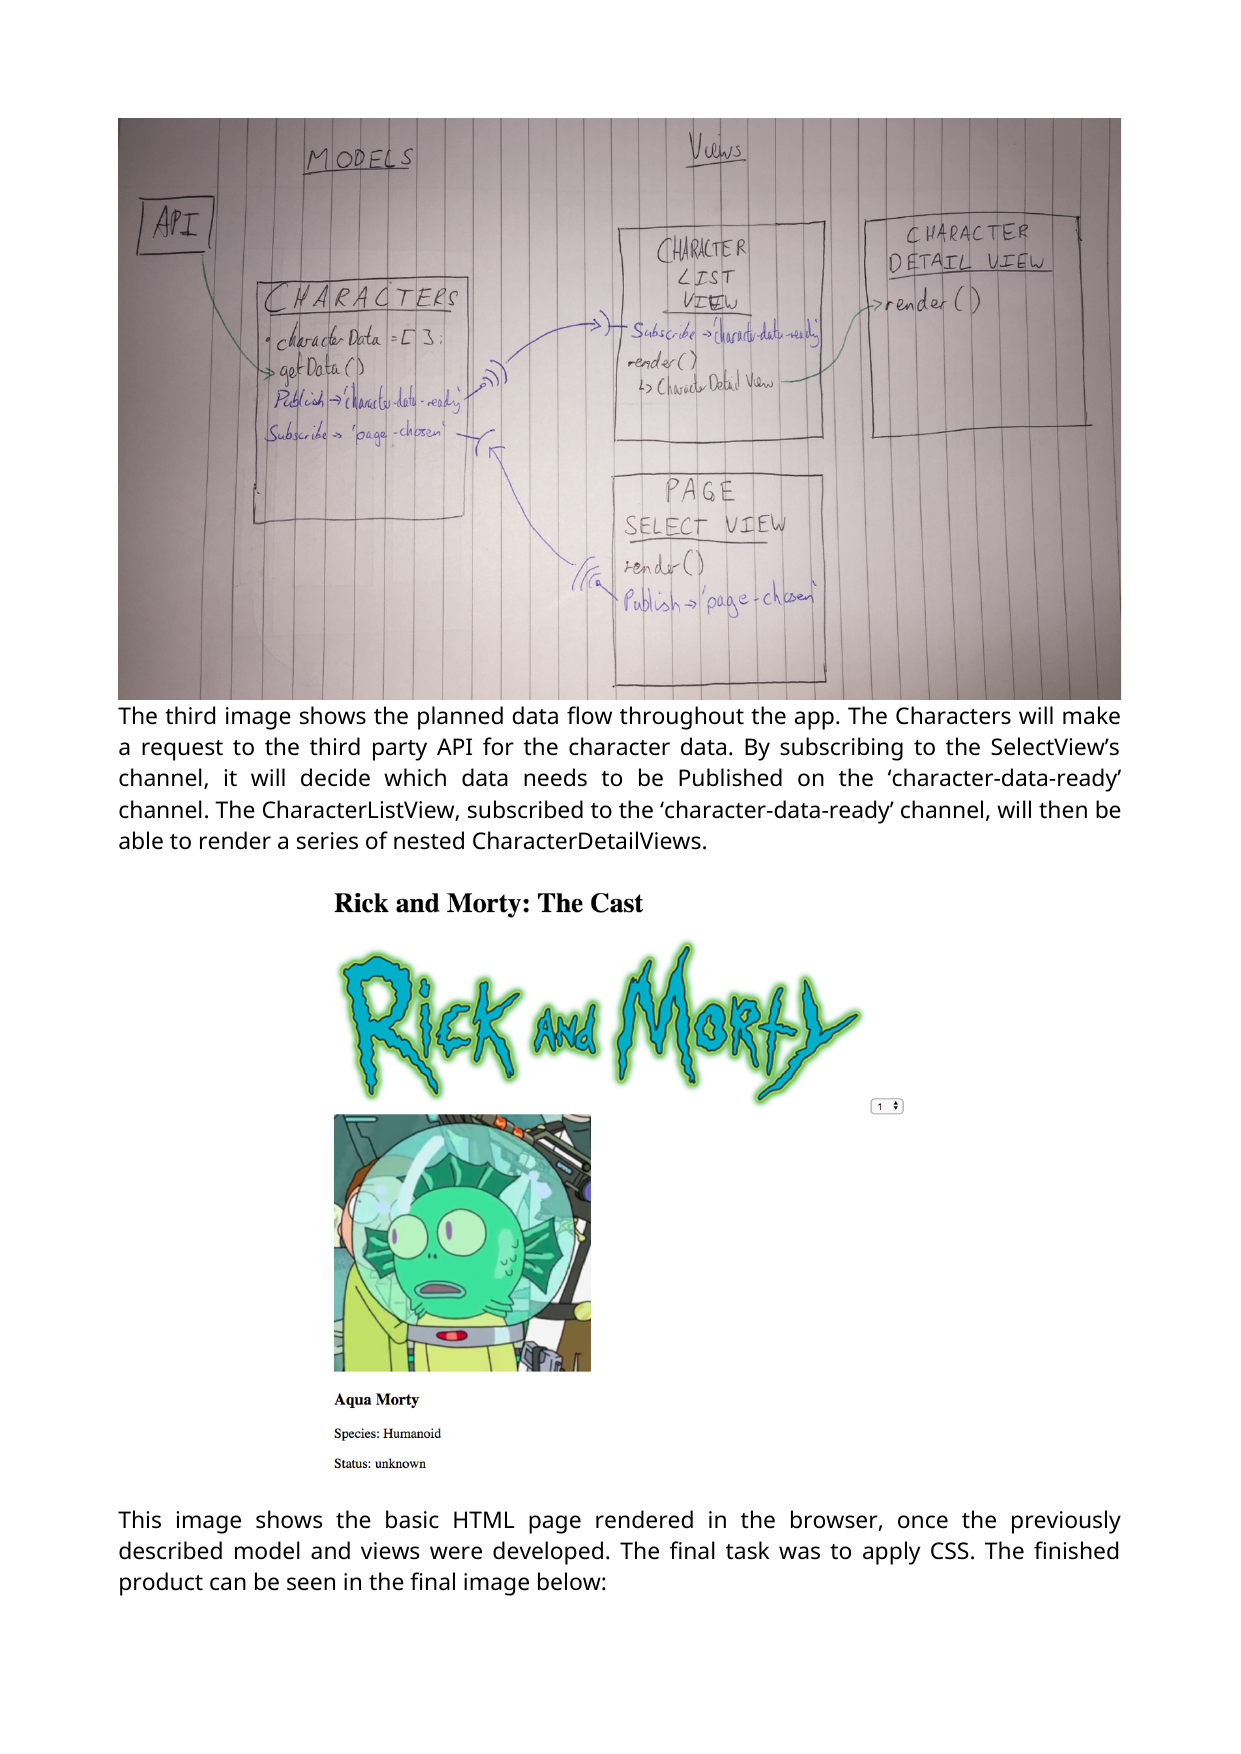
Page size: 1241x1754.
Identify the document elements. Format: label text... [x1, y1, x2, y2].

picture [328, 887, 913, 1473]
text The third image shows the planned data flow throughout the app. The Characters will make a request to the third party API for the character data. By subscribing to the SelectView’s channel, it will decide which data needs to be Published on the ‘character-data-ready’ channel. The CharacterListView, subscribed to the ‘character-data-ready’ channel, will then be able to render a series of nested CharacterDetailViews. [118, 700, 1122, 856]
text This image shows the basic HTML page rendered in the browser, once the previously described model and views were developed. The final task was to apply CSS. The finished product can be seen in the final image below: [118, 1503, 1122, 1597]
picture [118, 118, 1122, 700]
